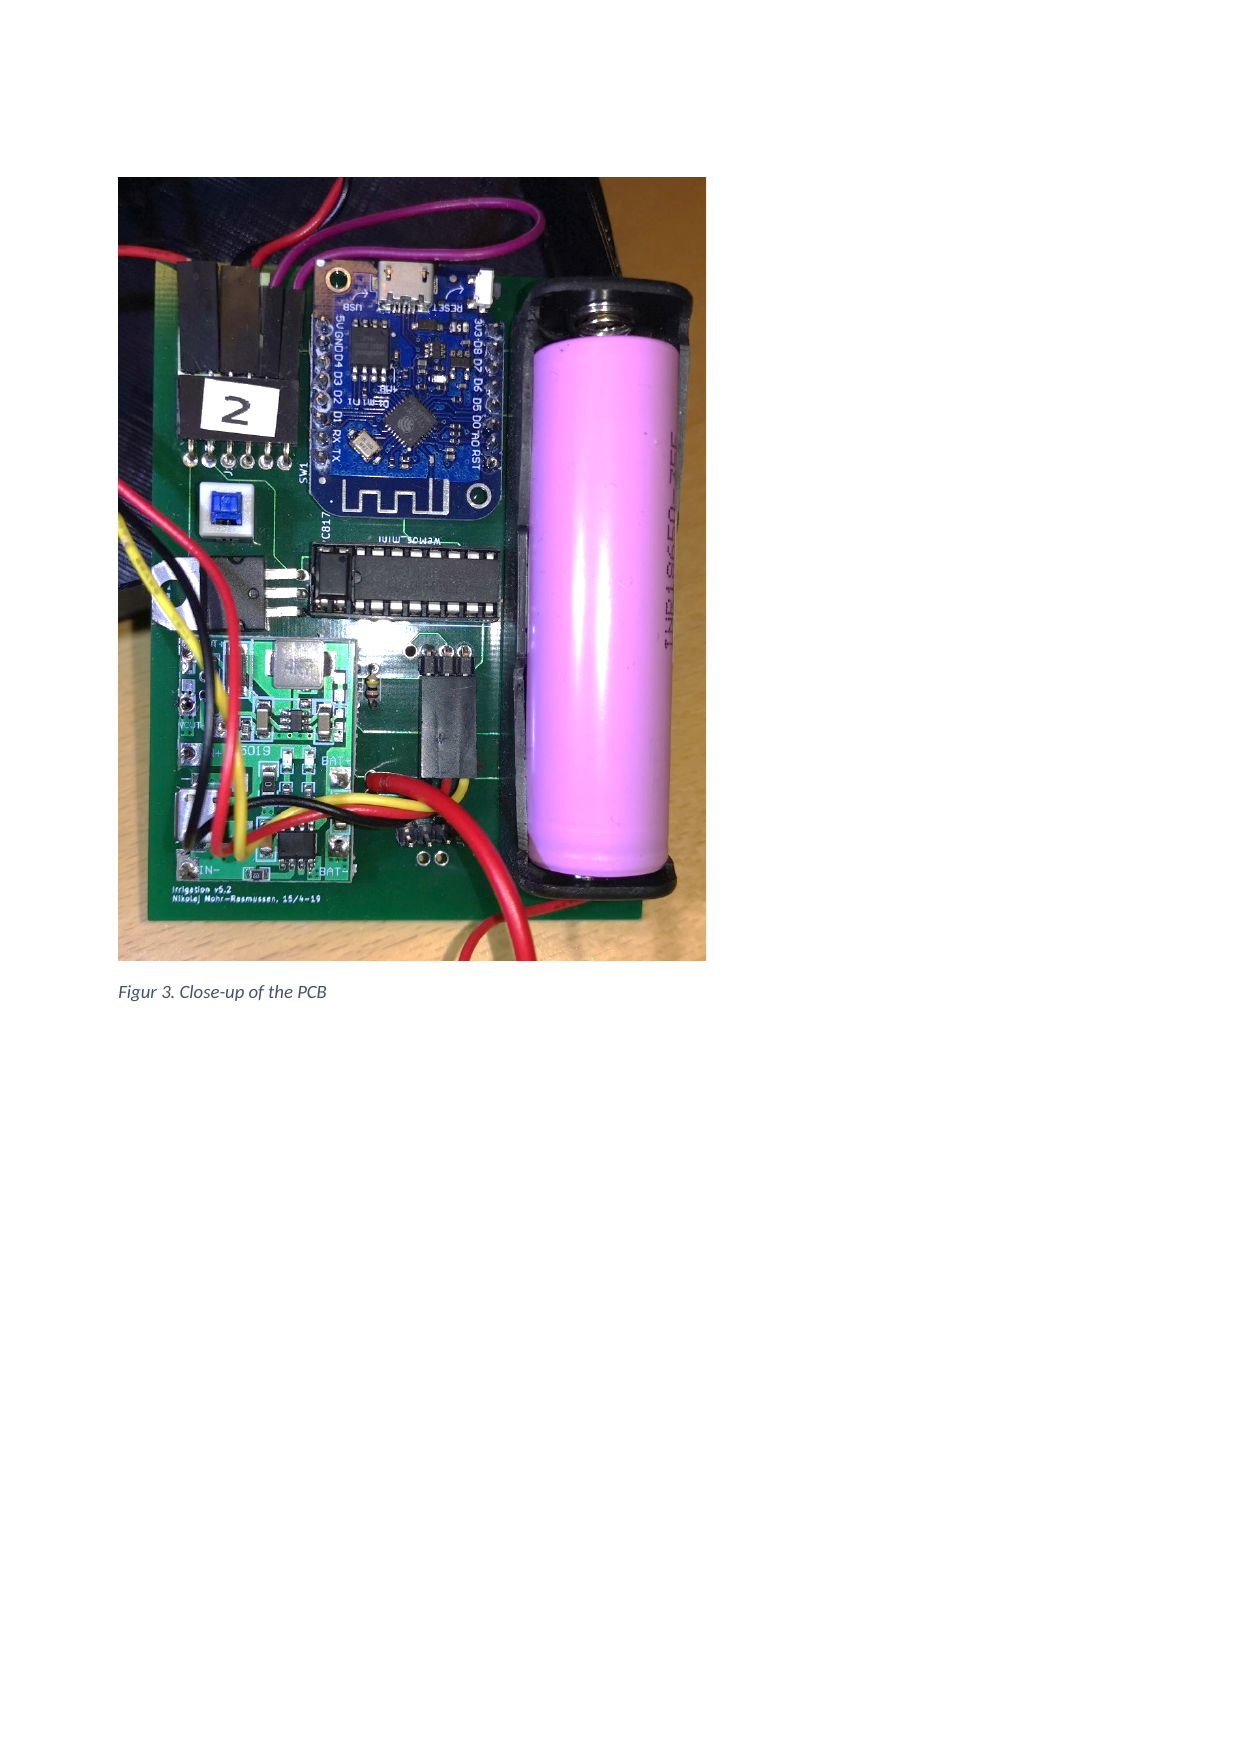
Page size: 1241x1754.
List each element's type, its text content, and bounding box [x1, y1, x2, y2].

text Figur 3. Close-up of the PCB [118, 981, 1122, 1003]
picture [118, 177, 707, 961]
